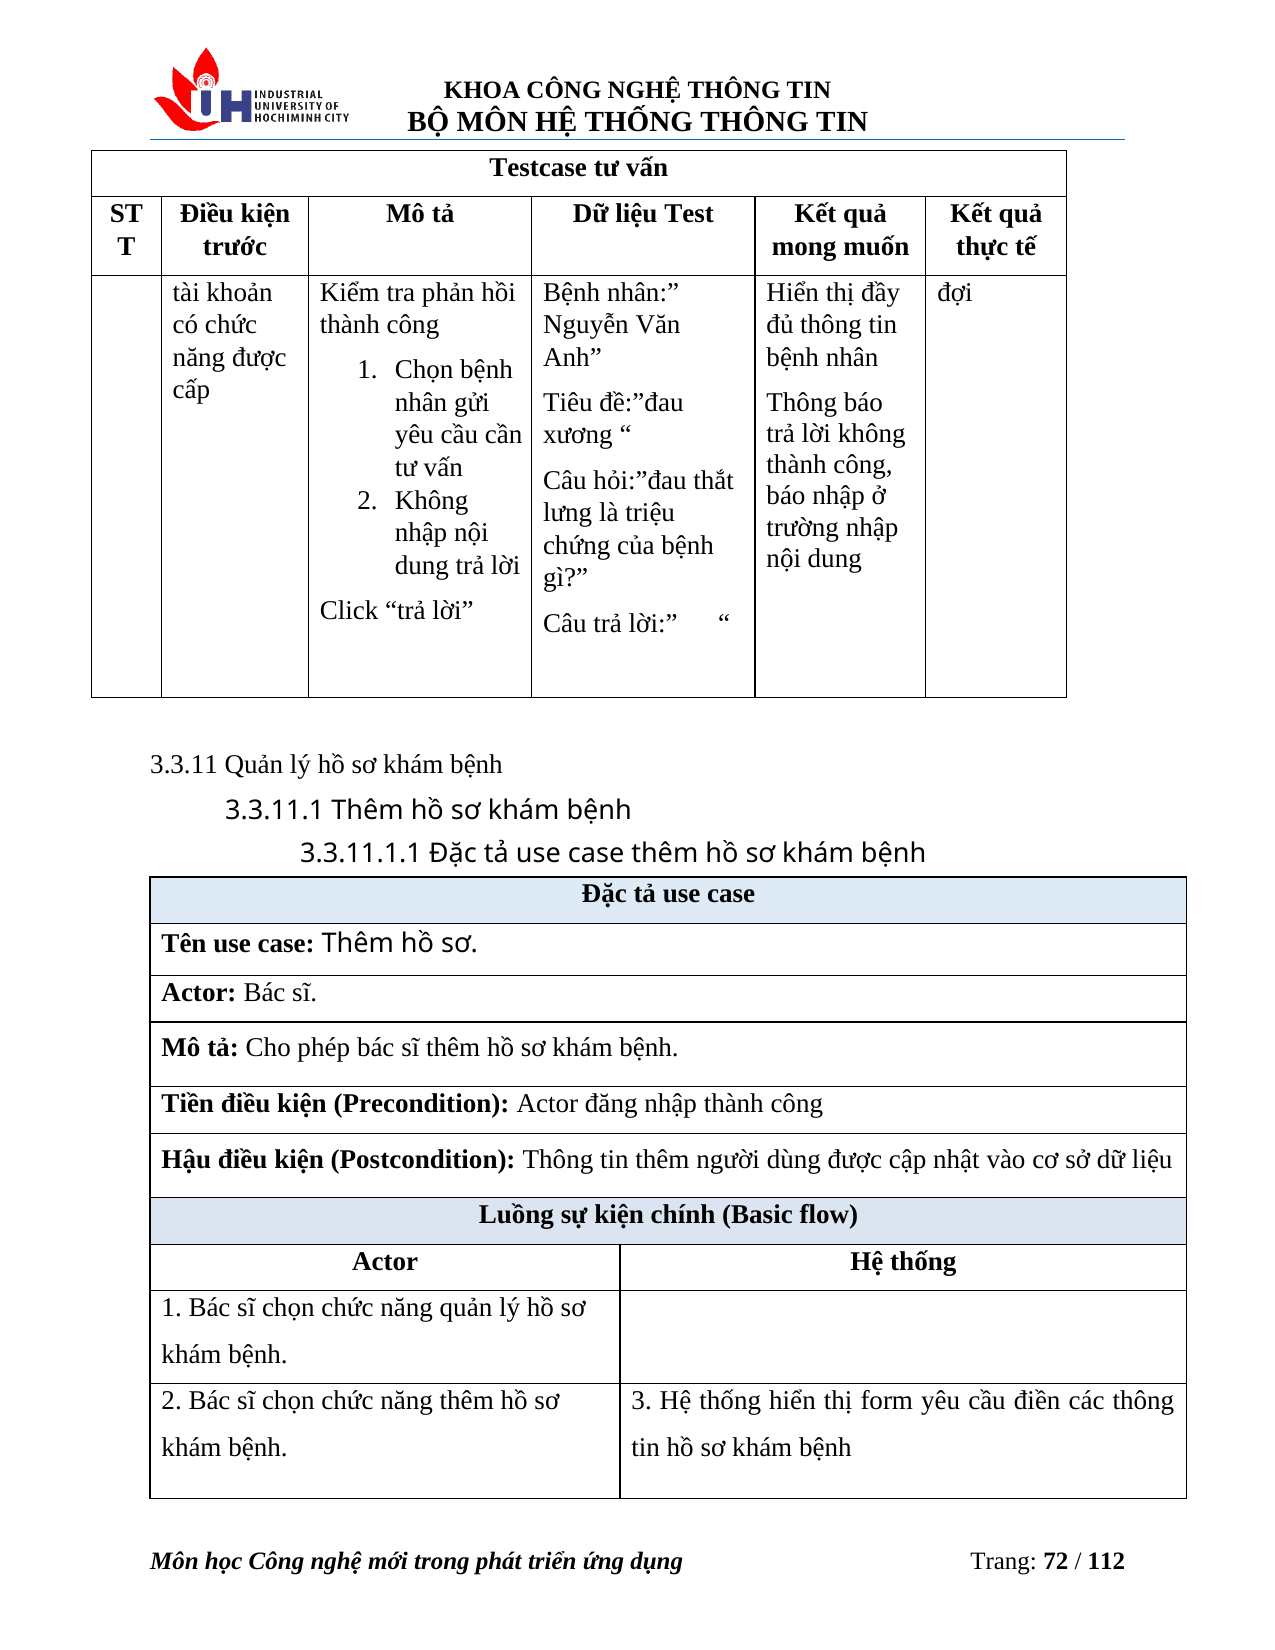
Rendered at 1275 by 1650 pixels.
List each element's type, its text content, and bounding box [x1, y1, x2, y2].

table_header Đặc tả use case [151, 878, 1186, 923]
table_cell [621, 1291, 1186, 1383]
table_cell 2. Bác sĩ chọn chức năng thêm hồ sơ khám bệnh. [151, 1384, 619, 1498]
table_cell Actor: Bác sĩ. [151, 976, 1186, 1021]
table_cell Hậu điều kiện (Postcondition): Thông tin thêm người dùng được cập nhật vào cơ sở dữ liệu [151, 1134, 1186, 1197]
table_cell Kết quả mong muốn [756, 197, 925, 275]
table_header Testcase tư vấn [92, 151, 1066, 196]
table_cell Kết quả như mong đợi [926, 276, 1066, 697]
text 3.3.11.1 Thêm hồ sơ khám bệnh [225, 790, 1125, 827]
table_cell 3. Hệ thống hiển thị form yêu cầu điền các thông tin hồ sơ khám bệnh [621, 1384, 1186, 1498]
table_cell Luồng sự kiện chính (Basic flow) [151, 1198, 1186, 1244]
table_cell Tên use case: Thêm hồ sơ. [151, 924, 1186, 975]
table_cell Kết quả thực tế [926, 197, 1066, 275]
table_cell Tiền điều kiện (Precondition): Actor đăng nhập thành công [151, 1087, 1186, 1133]
table_cell Thông tin bệnh nhân Bệnh nhân:” Nguyễn Văn Anh” Tiêu đề:”đau xương “ Câu hỏi:”đau thắt lưng là triệu chứng của bệnh gì?” Câu trả lời:” “ [532, 276, 754, 697]
table_cell Điều kiện trước [162, 197, 308, 275]
table_cell Mô tả [309, 197, 531, 275]
table_cell 2 [92, 276, 161, 697]
table_cell Đăng nhập vào đúng tài khoản có chức năng được cấp [162, 276, 308, 697]
table_cell 1. Bác sĩ chọn chức năng quản lý hồ sơ khám bệnh. [151, 1291, 619, 1383]
picture [150, 43, 354, 133]
table_cell Actor [151, 1245, 619, 1290]
table_cell Hệ thống [621, 1245, 1186, 1290]
table_cell Mô tả: Cho phép bác sĩ thêm hồ sơ khám bệnh. [151, 1023, 1186, 1086]
table_cell Chọn liên hệ. Kiểm tra phản hồi thành công Chọn bệnh nhân gửi yêu cầu cần tư vấn Không nhập nội dung trả lời Click “trả lời” [309, 276, 531, 697]
table_cell Dữ liệu Test [532, 197, 754, 275]
text 3.3.11 Quản lý hồ sơ khám bệnh [150, 748, 1125, 779]
table_cell STT [92, 197, 161, 275]
table_cell Bệnh nhân đã liên hệ: Hiển thị đầy đủ thông tin bệnh nhân Thông báo trả lời không thành công, báo nhập ở trường nhập nội dung [756, 276, 925, 697]
text 3.3.11.1.1 Đặc tả use case thêm hồ sơ khám bệnh [300, 833, 1125, 870]
